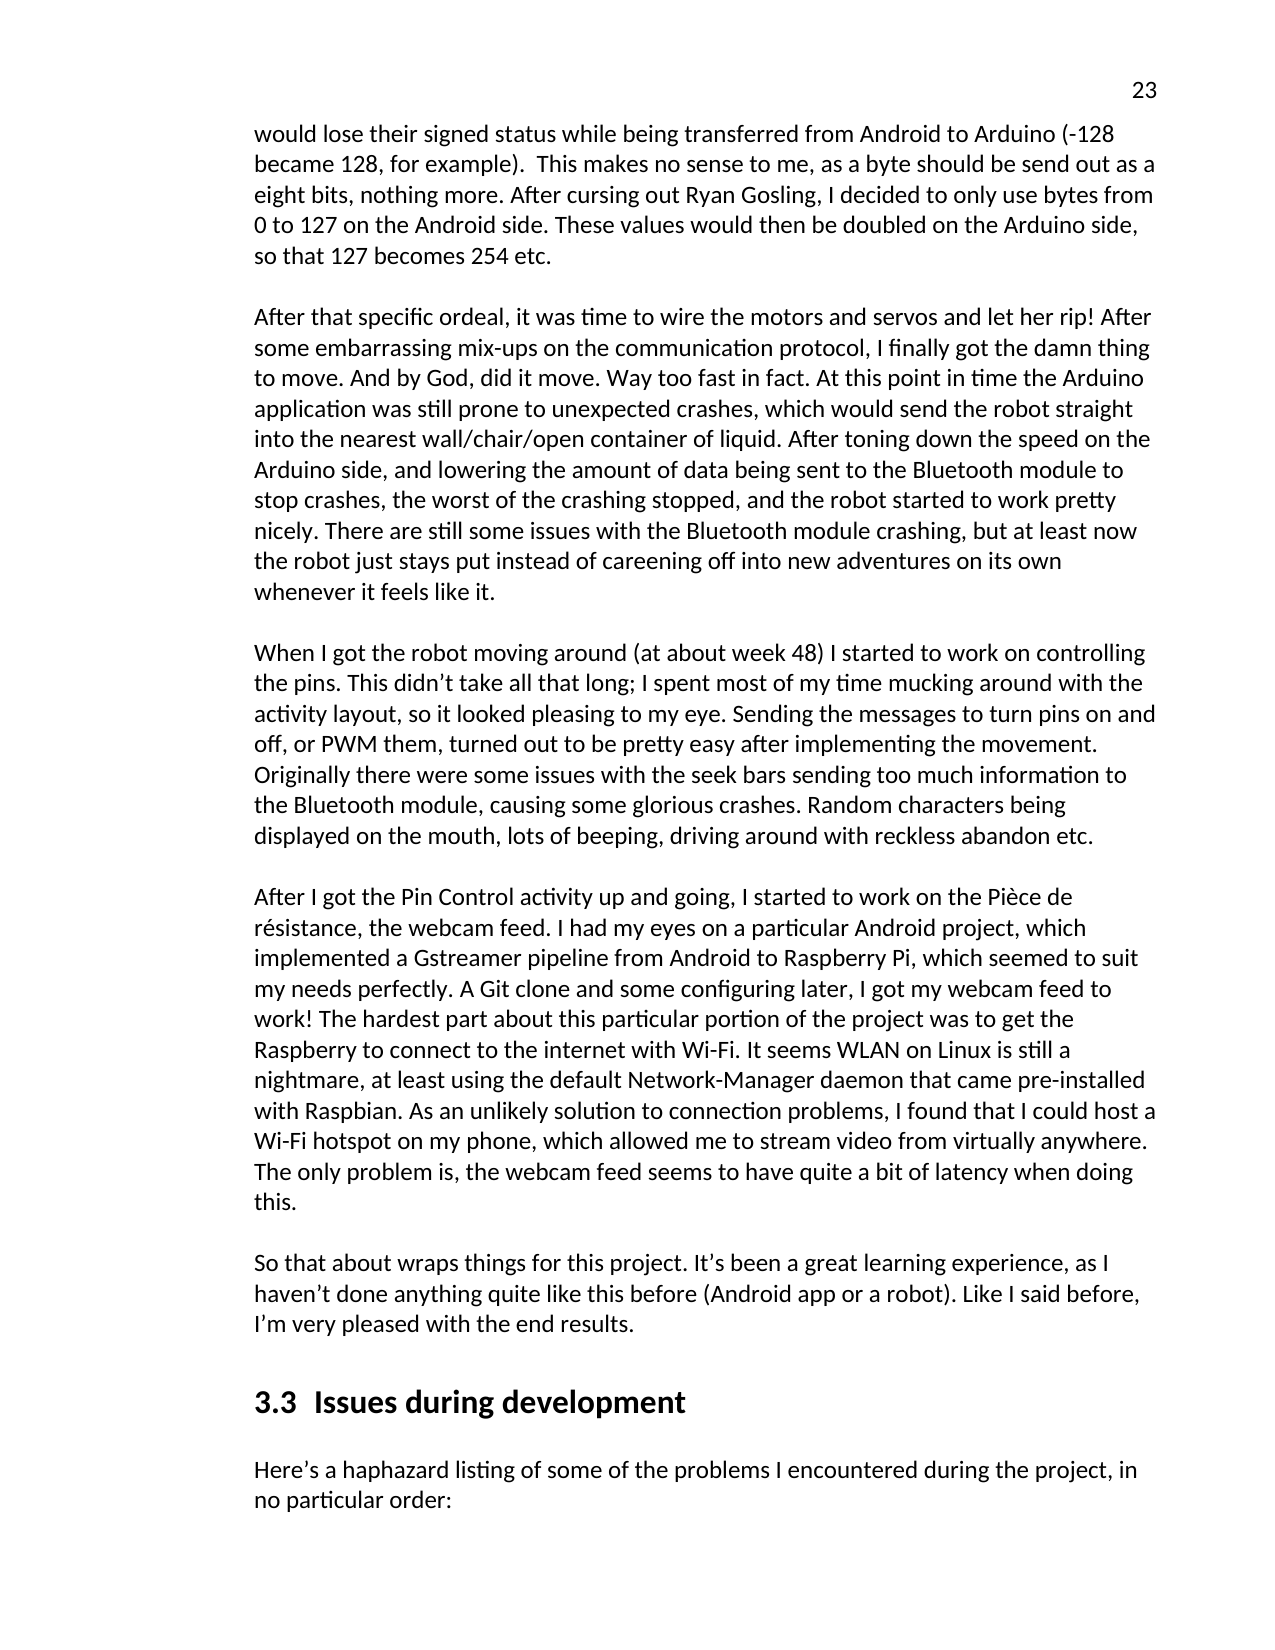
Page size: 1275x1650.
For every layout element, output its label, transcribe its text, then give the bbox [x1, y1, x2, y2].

text After that specific ordeal, it was time to wire the motors and servos and let her rip! After some embarrassing mix-ups on the communication protocol, I finally got the damn thing to move. And by God, did it move. Way too fast in fact. At this point in time the Arduino application was still prone to unexpected crashes, which would send the robot straight into the nearest wall/chair/open container of liquid. After toning down the speed on the Arduino side, and lowering the amount of data being sent to the Bluetooth module to stop crashes, the worst of the crashing stopped, and the robot started to work pretty nicely. There are still some issues with the Bluetooth module crashing, but at least now the robot just stays put instead of careening off into new adventures on its own whenever it feels like it. [254, 301, 1157, 606]
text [254, 118, 1157, 271]
text Here’s a haphazard listing of some of the problems I encountered during the project, in no particular order: [254, 1454, 1157, 1515]
subtitle Issues during development [254, 1381, 1157, 1421]
text When I got the robot moving around (at about week 48) I started to work on controlling the pins. This didn’t take all that long; I spent most of my time mucking around with the activity layout, so it looked pleasing to my eye. Sending the messages to turn pins on and off, or PWM them, turned out to be pretty easy after implementing the movement. Originally there were some issues with the seek bars sending too much information to the Bluetooth module, causing some glorious crashes. Random characters being displayed on the mouth, lots of beeping, driving around with reckless abandon etc. [254, 637, 1157, 851]
text After I got the Pin Control activity up and going, I started to work on the Pièce de résistance, the webcam feed. I had my eyes on a particular Android project, which implemented a Gstreamer pipeline from Android to Raspberry Pi, which seemed to suit my needs perfectly. A Git clone and some configuring later, I got my webcam feed to work! The hardest part about this particular portion of the project was to get the Raspberry to connect to the internet with Wi-Fi. It seems WLAN on Linux is still a nightmare, at least using the default Network-Manager daemon that came pre-installed with Raspbian. As an unlikely solution to connection problems, I found that I could host a Wi-Fi hotspot on my phone, which allowed me to stream video from virtually anywhere. The only problem is, the webcam feed seems to have quite a bit of latency when doing this. [254, 881, 1157, 1217]
text So that about wraps things for this project. It’s been a great learning experience, as I haven’t done anything quite like this before (Android app or a robot). Like I said before, I’m very pleased with the end results. [254, 1247, 1157, 1339]
